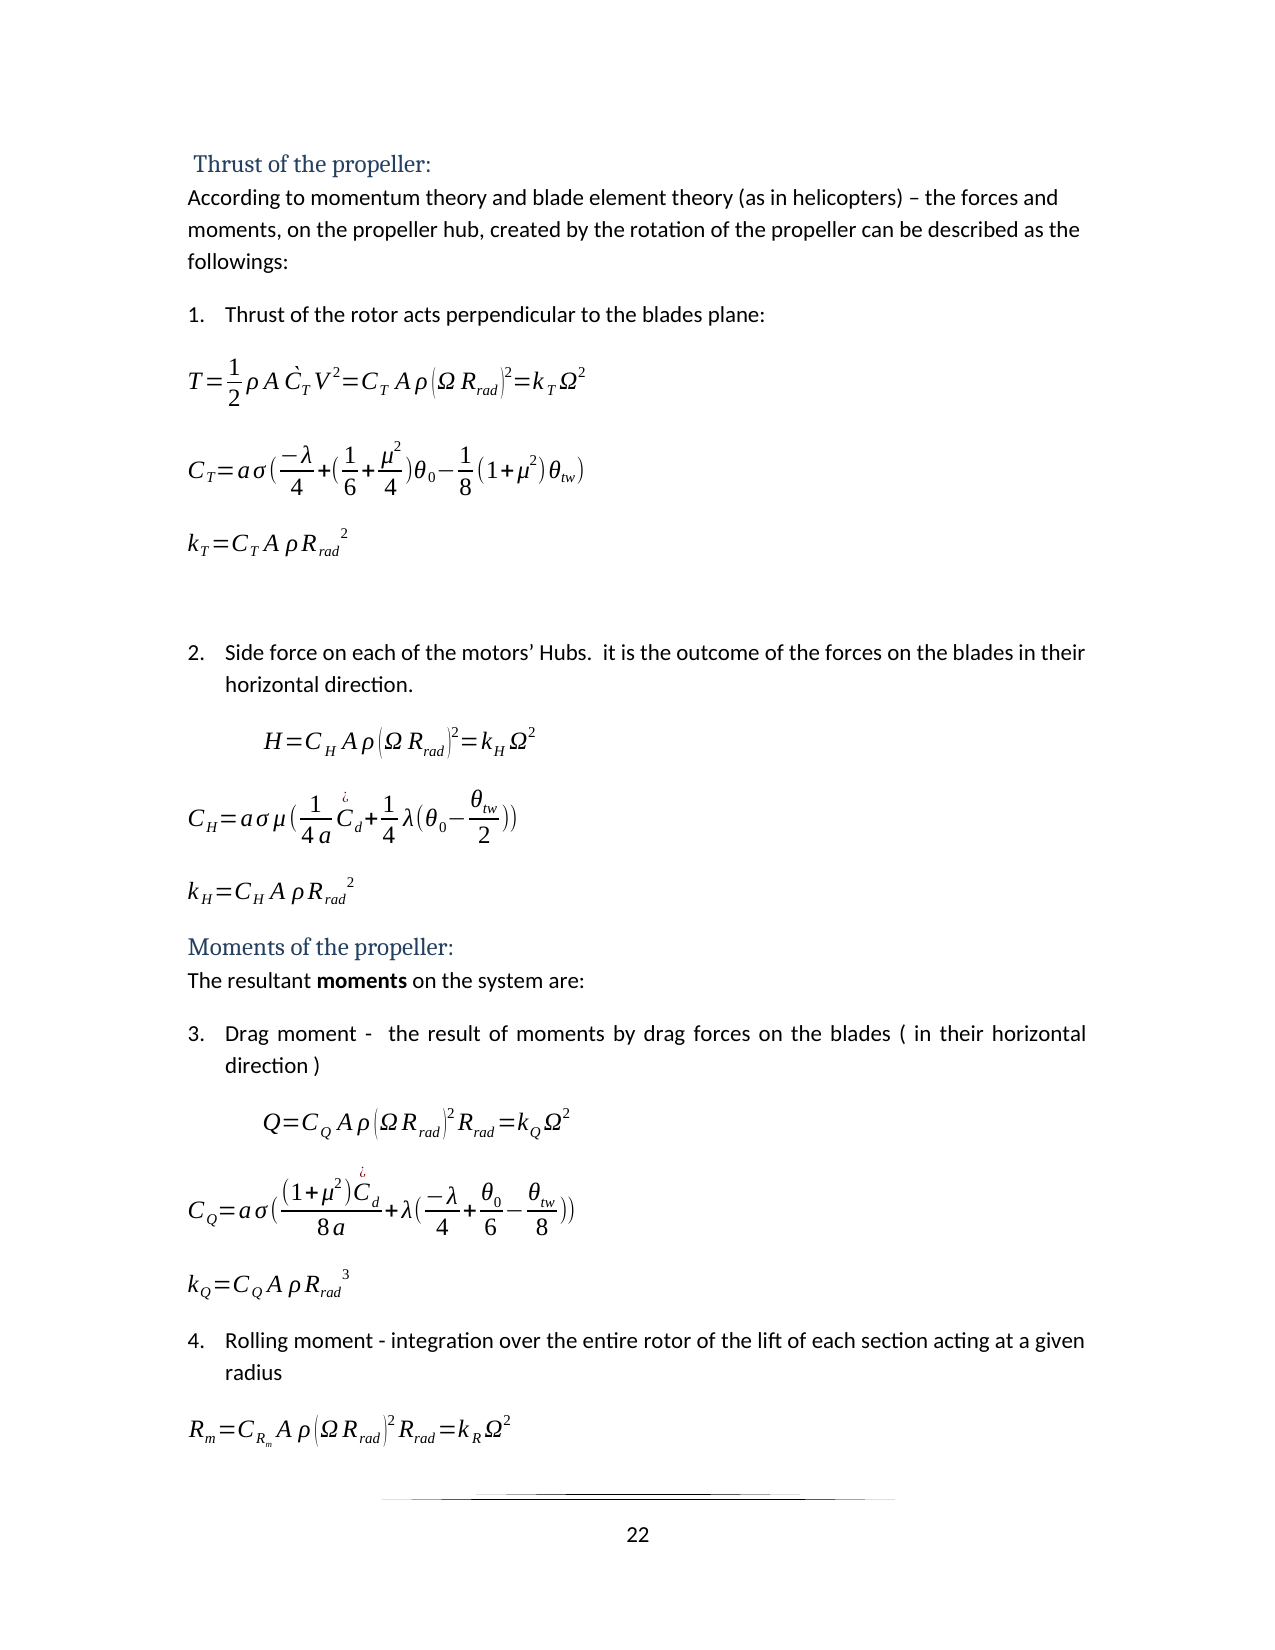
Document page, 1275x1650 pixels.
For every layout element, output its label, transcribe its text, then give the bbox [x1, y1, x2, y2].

text According to momentum theory and blade element theory (as in helicopters) – the forces and moments, on the propeller hub, created by the rotation of the propeller can be described as the followings: [187, 183, 1087, 275]
list Thrust of the rotor acts perpendicular to the blades plane: [187, 300, 1087, 328]
list Drag moment - the result of moments by drag forces on the blades ( in their horizontal direction ) [187, 1019, 1087, 1079]
text The resultant moments on the system are: [187, 966, 1087, 994]
list Rolling moment - integration over the entire rotor of the lift of each section acting at a given radius [187, 1326, 1087, 1386]
list Side force on each of the motors’ Hubs. it is the outcome of the forces on the blades in their horizontal direction. [187, 638, 1087, 698]
subtitle Moments of the propeller: [187, 933, 1087, 962]
subtitle Thrust of the propeller: [187, 150, 1087, 179]
